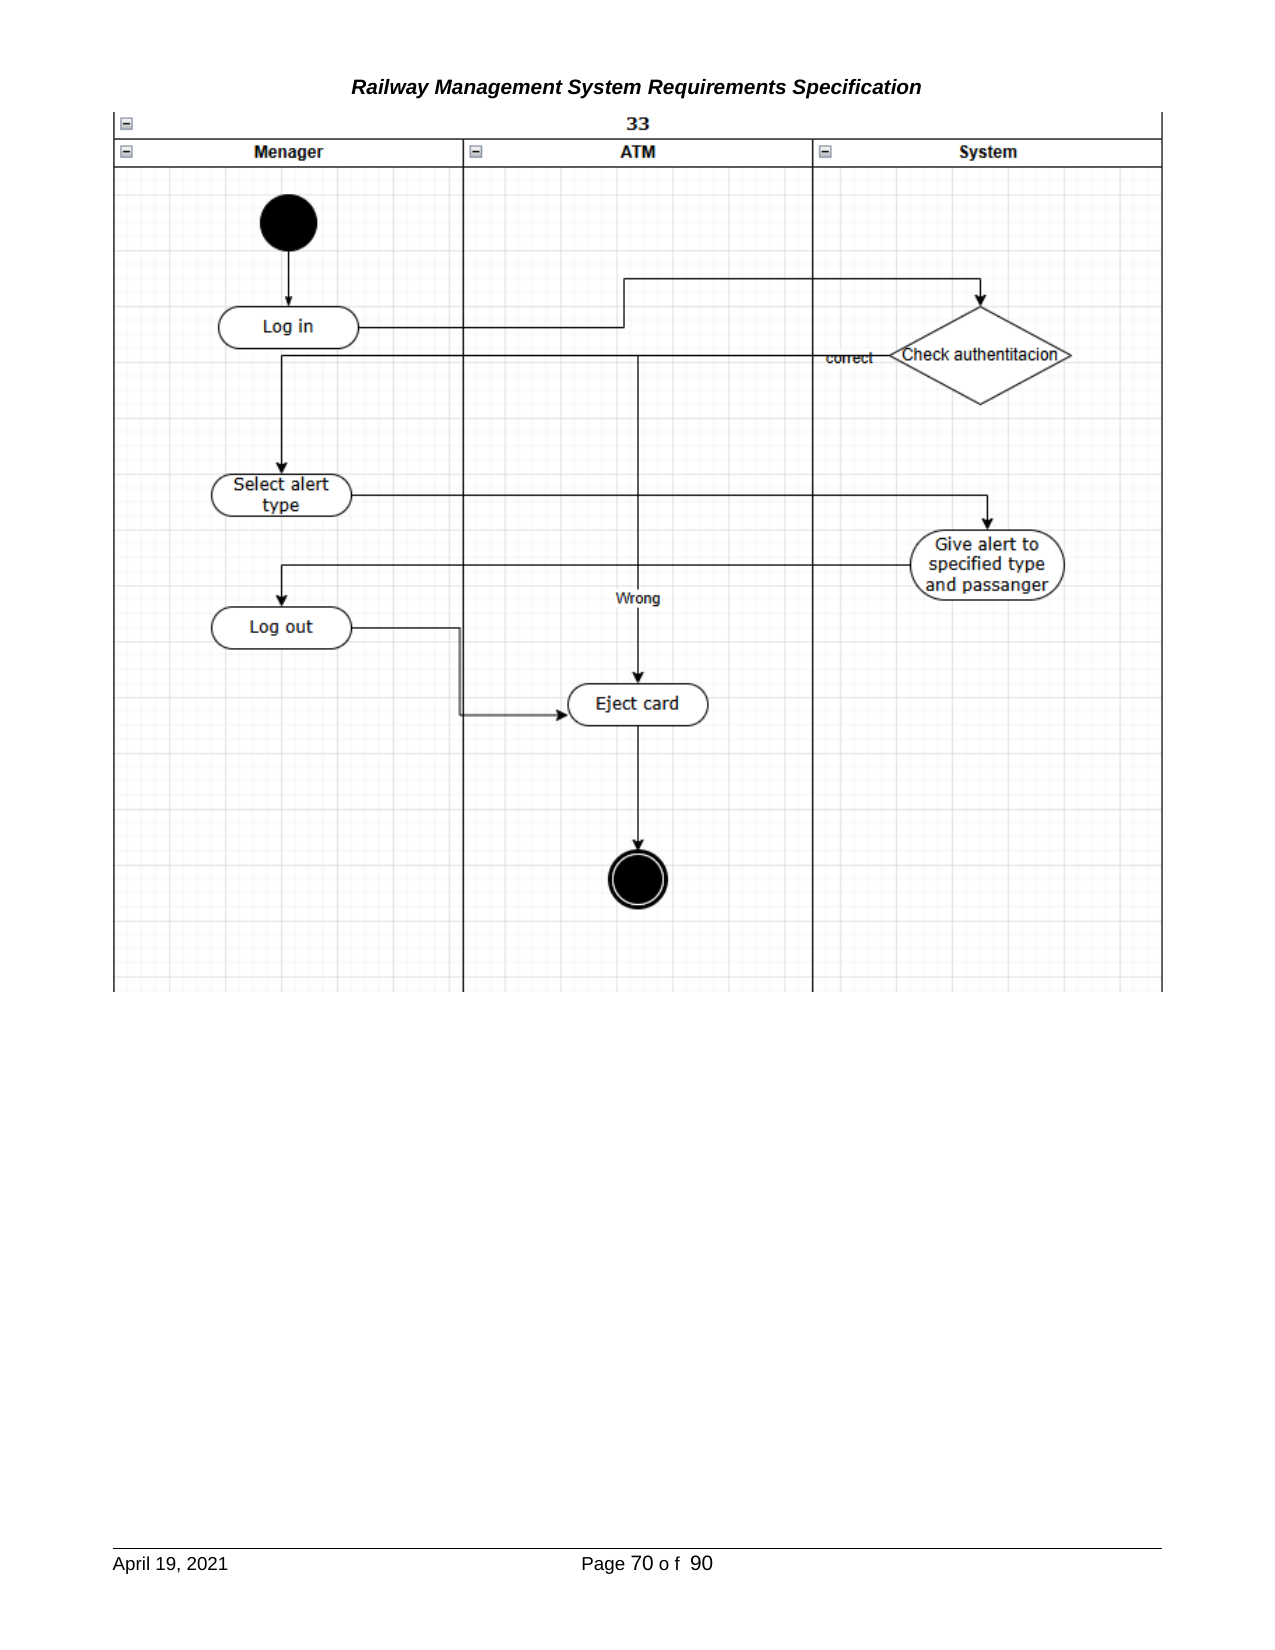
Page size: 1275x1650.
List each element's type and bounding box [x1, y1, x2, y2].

picture [112, 112, 1163, 992]
